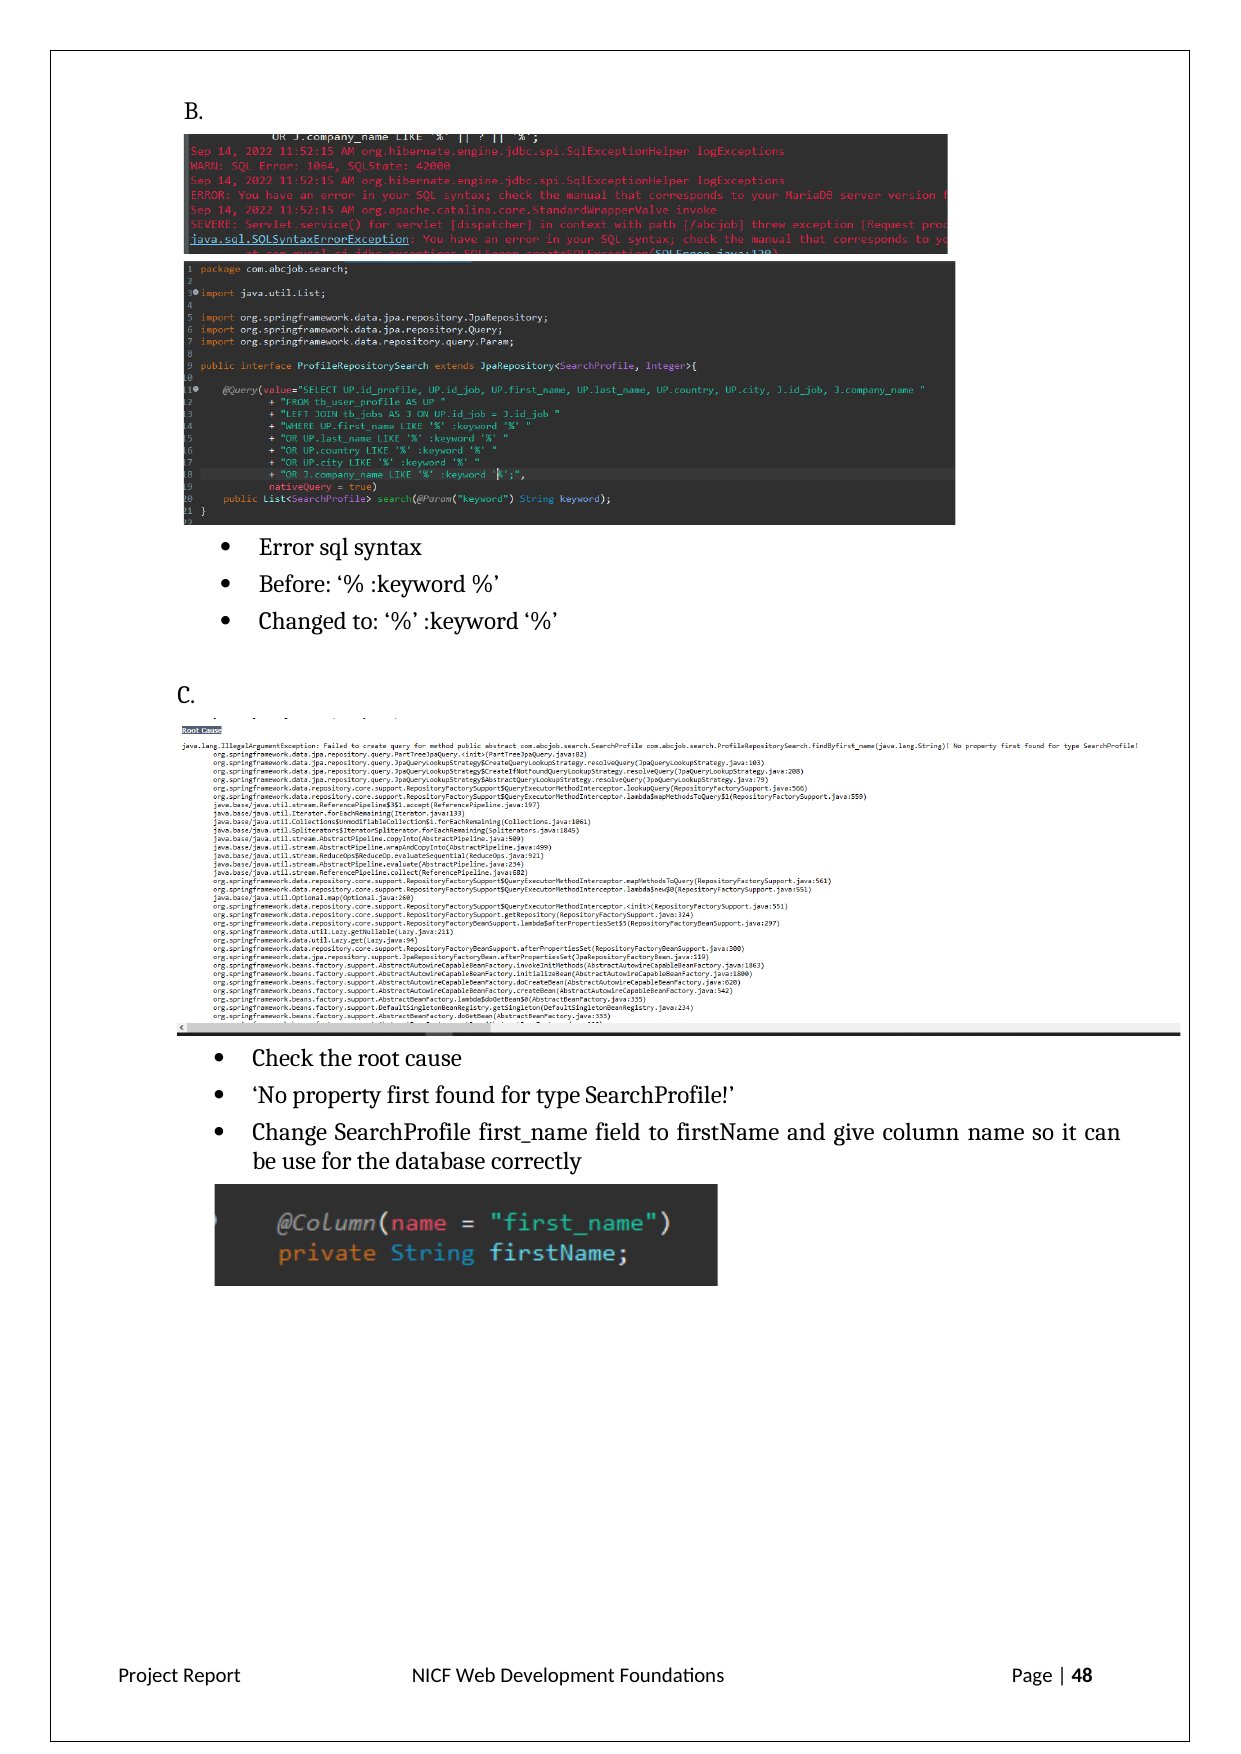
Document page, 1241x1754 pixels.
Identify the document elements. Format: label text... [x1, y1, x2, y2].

list Changed to: ‘%’ :keyword ‘%’ [221, 607, 1122, 636]
list Before: ‘% :keyword %’ [221, 570, 1122, 598]
picture [177, 718, 1181, 1036]
list Error sql syntax [221, 533, 1122, 561]
list Check the root cause [214, 1044, 1122, 1073]
picture [183, 134, 948, 254]
text B. [184, 97, 1122, 126]
picture [183, 261, 956, 525]
text C. [177, 681, 1122, 710]
picture [214, 1184, 718, 1286]
list Change SearchProfile first_name field to firstName and give column name so it can be use for the database correctly [214, 1118, 1122, 1176]
list ‘No property first found for type SearchProfile!’ [214, 1081, 1122, 1110]
